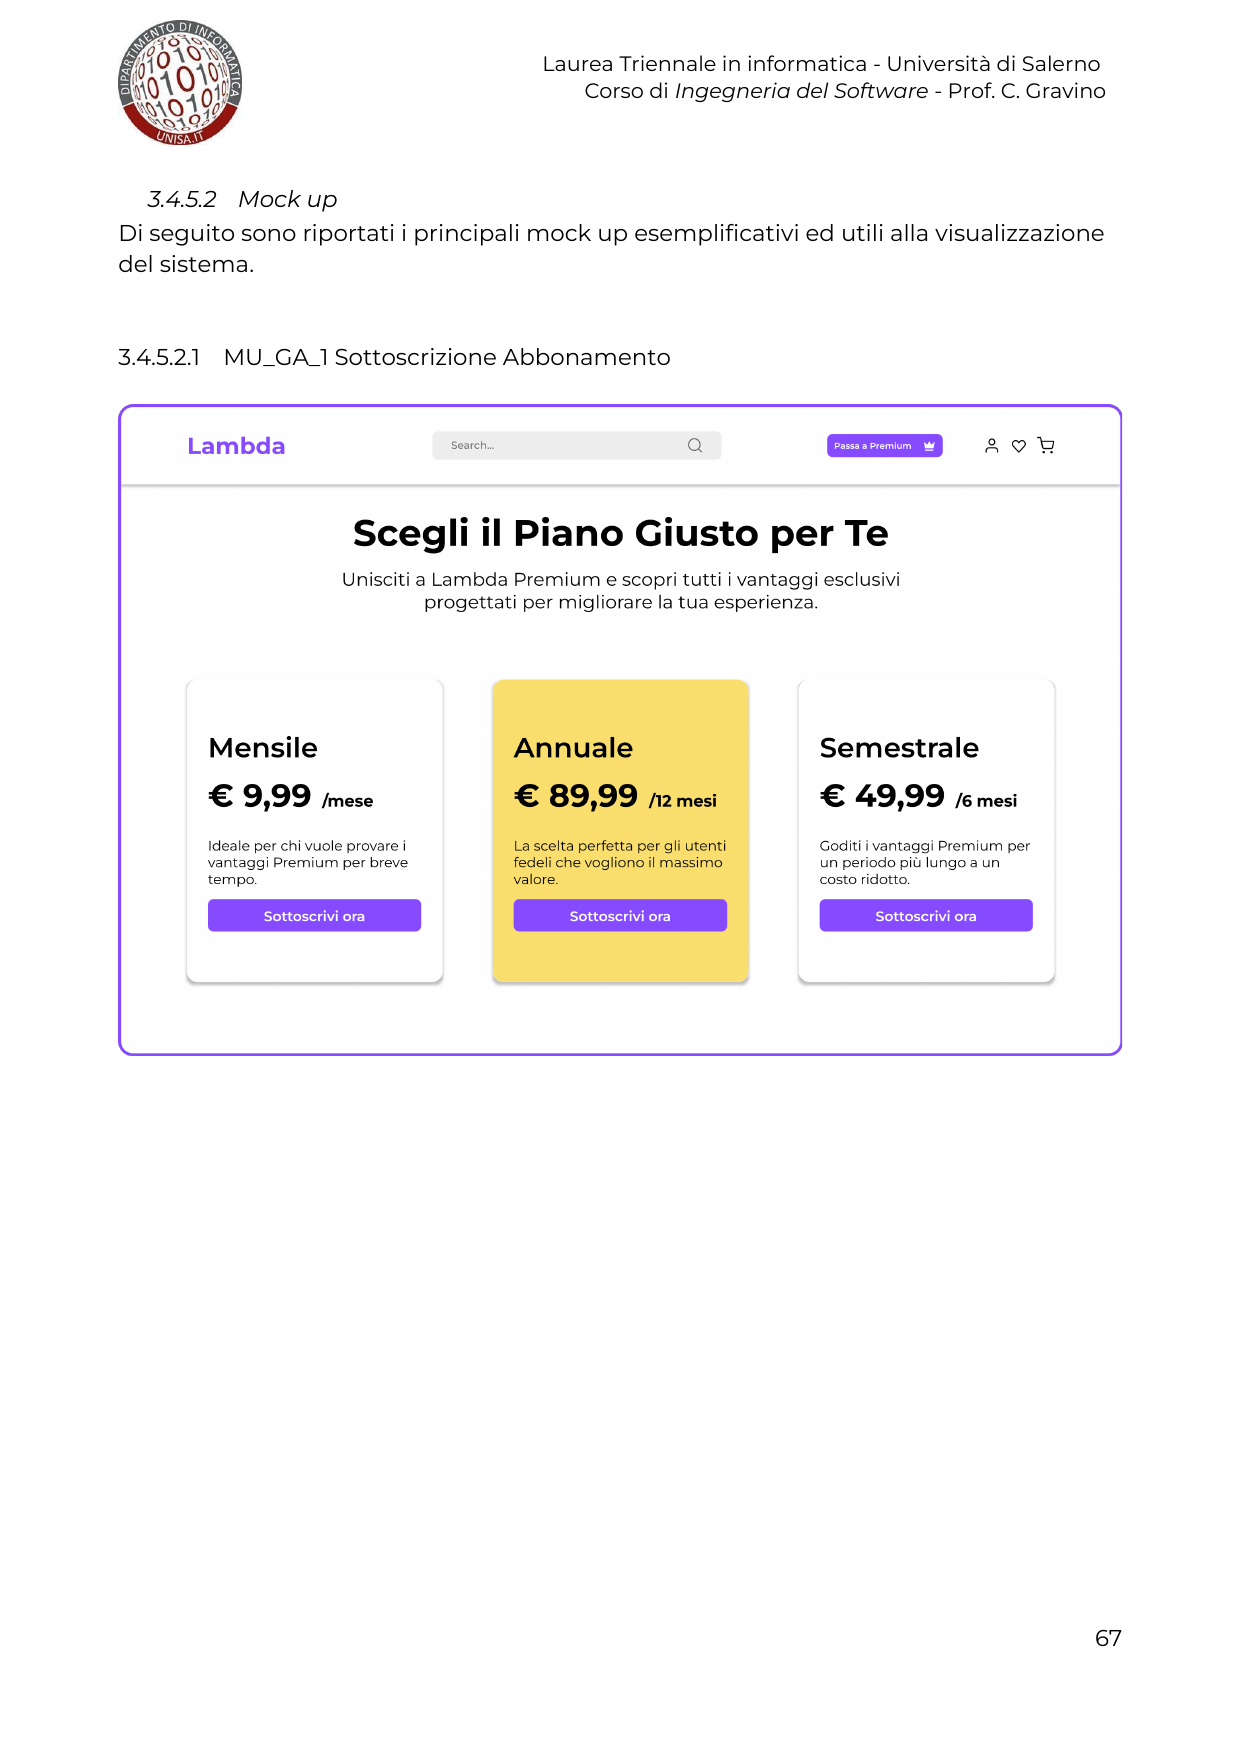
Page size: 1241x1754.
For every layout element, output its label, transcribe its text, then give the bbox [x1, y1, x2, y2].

picture [118, 404, 1123, 1056]
subtitle Mock up [148, 185, 1122, 213]
text Di seguito sono riportati i principali mock up esemplificativi ed utili alla visualizzazione del sistema. [118, 220, 1122, 278]
picture [118, 20, 242, 145]
subtitle MU_GA_1 Sottoscrizione Abbonamento [118, 343, 1122, 371]
